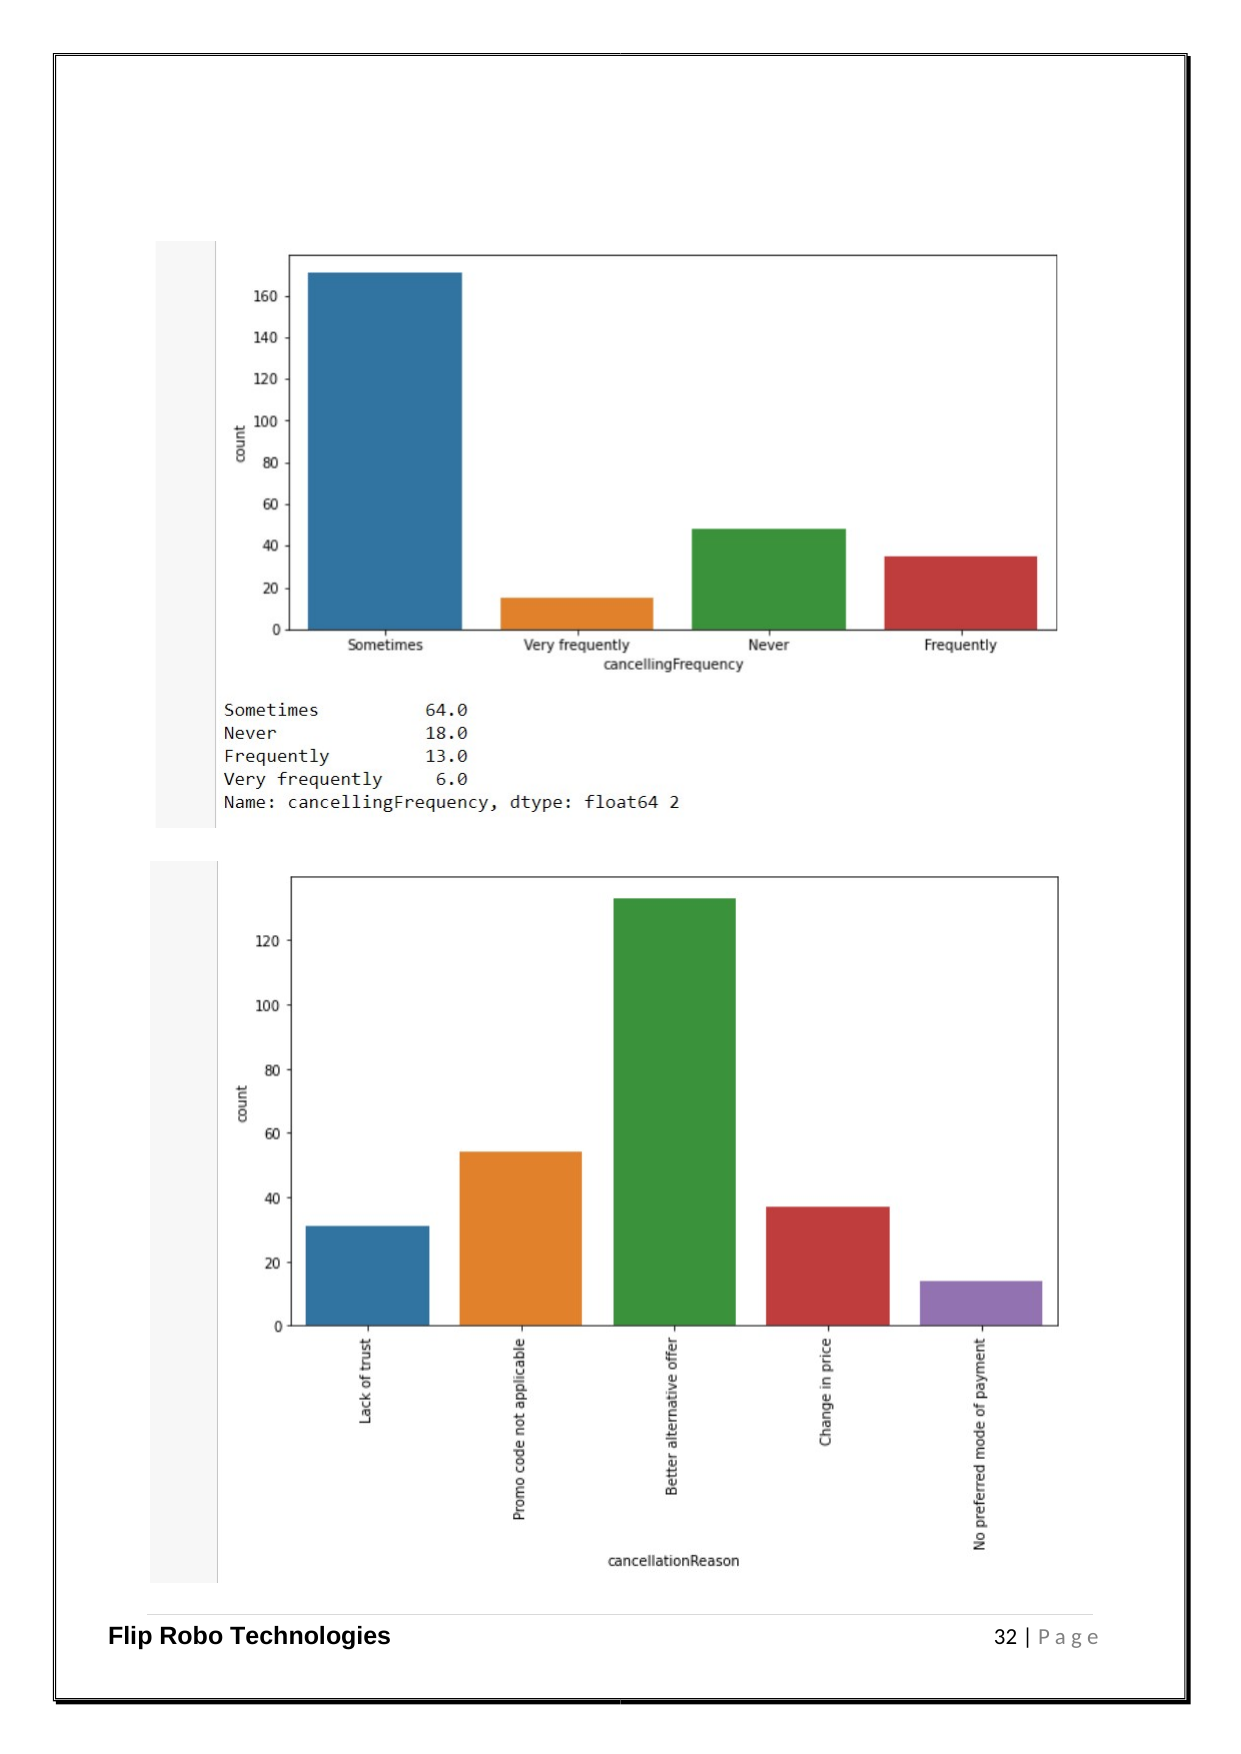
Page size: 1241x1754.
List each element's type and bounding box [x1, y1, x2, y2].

picture [150, 861, 1087, 1583]
picture [155, 241, 1058, 828]
